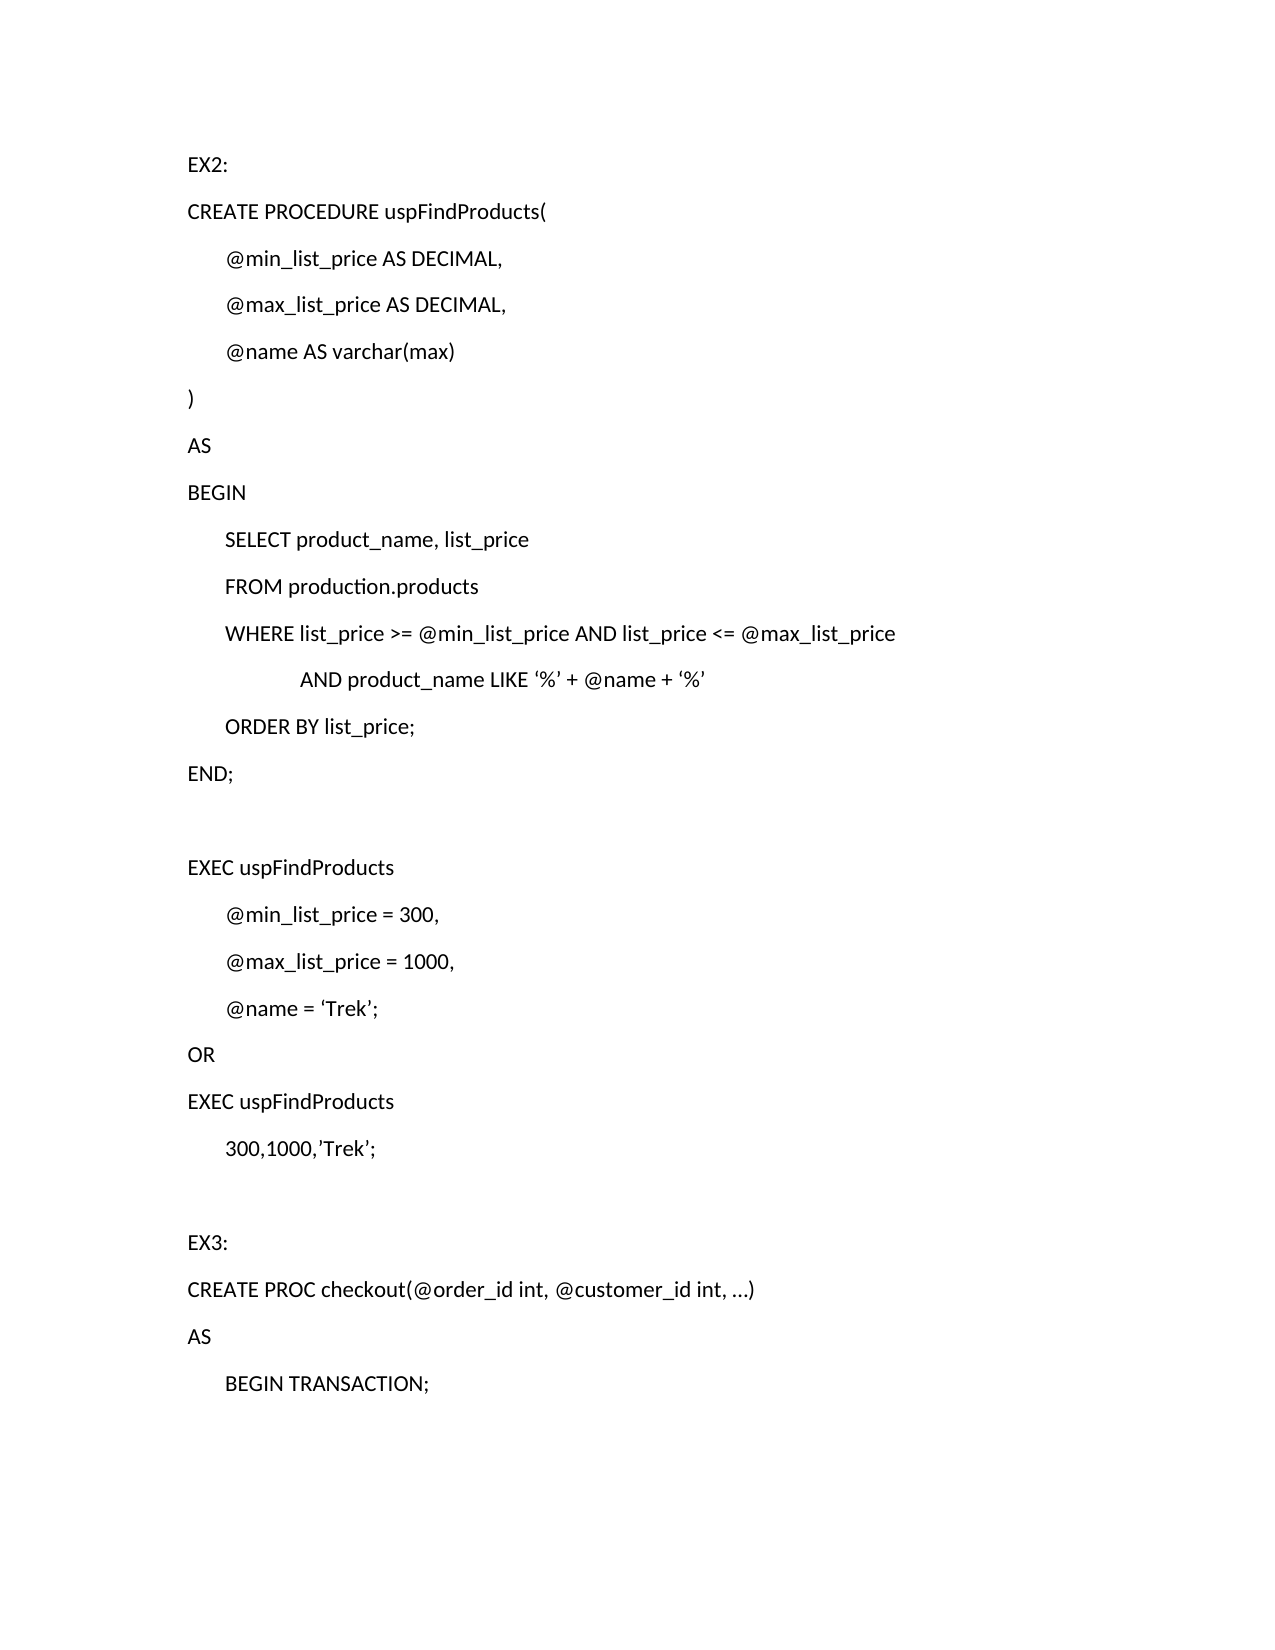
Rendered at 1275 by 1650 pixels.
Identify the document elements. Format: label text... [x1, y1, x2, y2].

text CREATE PROCEDURE uspFindProducts( [187, 197, 1125, 225]
text BEGIN [187, 478, 1125, 506]
text EXEC uspFindProducts [187, 1087, 1125, 1116]
text FROM production.products [187, 572, 1125, 600]
text @name = ‘Trek’; [187, 994, 1125, 1022]
text @max_list_price = 1000, [187, 947, 1125, 975]
text @min_list_price AS DECIMAL, [187, 244, 1125, 272]
text AS [187, 431, 1125, 459]
text SELECT product_name, list_price [187, 525, 1125, 553]
text AND product_name LIKE ‘%’ + @name + ‘%’ [187, 666, 1125, 694]
text ) [187, 384, 1125, 412]
text ORDER BY list_price; [187, 712, 1125, 741]
text EX2: [187, 150, 1125, 178]
text @min_list_price = 300, [187, 900, 1125, 928]
text WHERE list_price >= @min_list_price AND list_price <= @max_list_price [187, 619, 1125, 647]
text 300,1000,’Trek’; [187, 1134, 1125, 1162]
text @name AS varchar(max) [187, 337, 1125, 366]
text @max_list_price AS DECIMAL, [187, 291, 1125, 319]
text AS [187, 1322, 1125, 1350]
text EXEC uspFindProducts [187, 853, 1125, 881]
text CREATE PROC checkout(@order_id int, @customer_id int, …) [187, 1275, 1125, 1303]
text OR [187, 1041, 1125, 1069]
text EX3: [187, 1228, 1125, 1256]
text END; [187, 759, 1125, 787]
text BEGIN TRANSACTION; [187, 1369, 1125, 1397]
